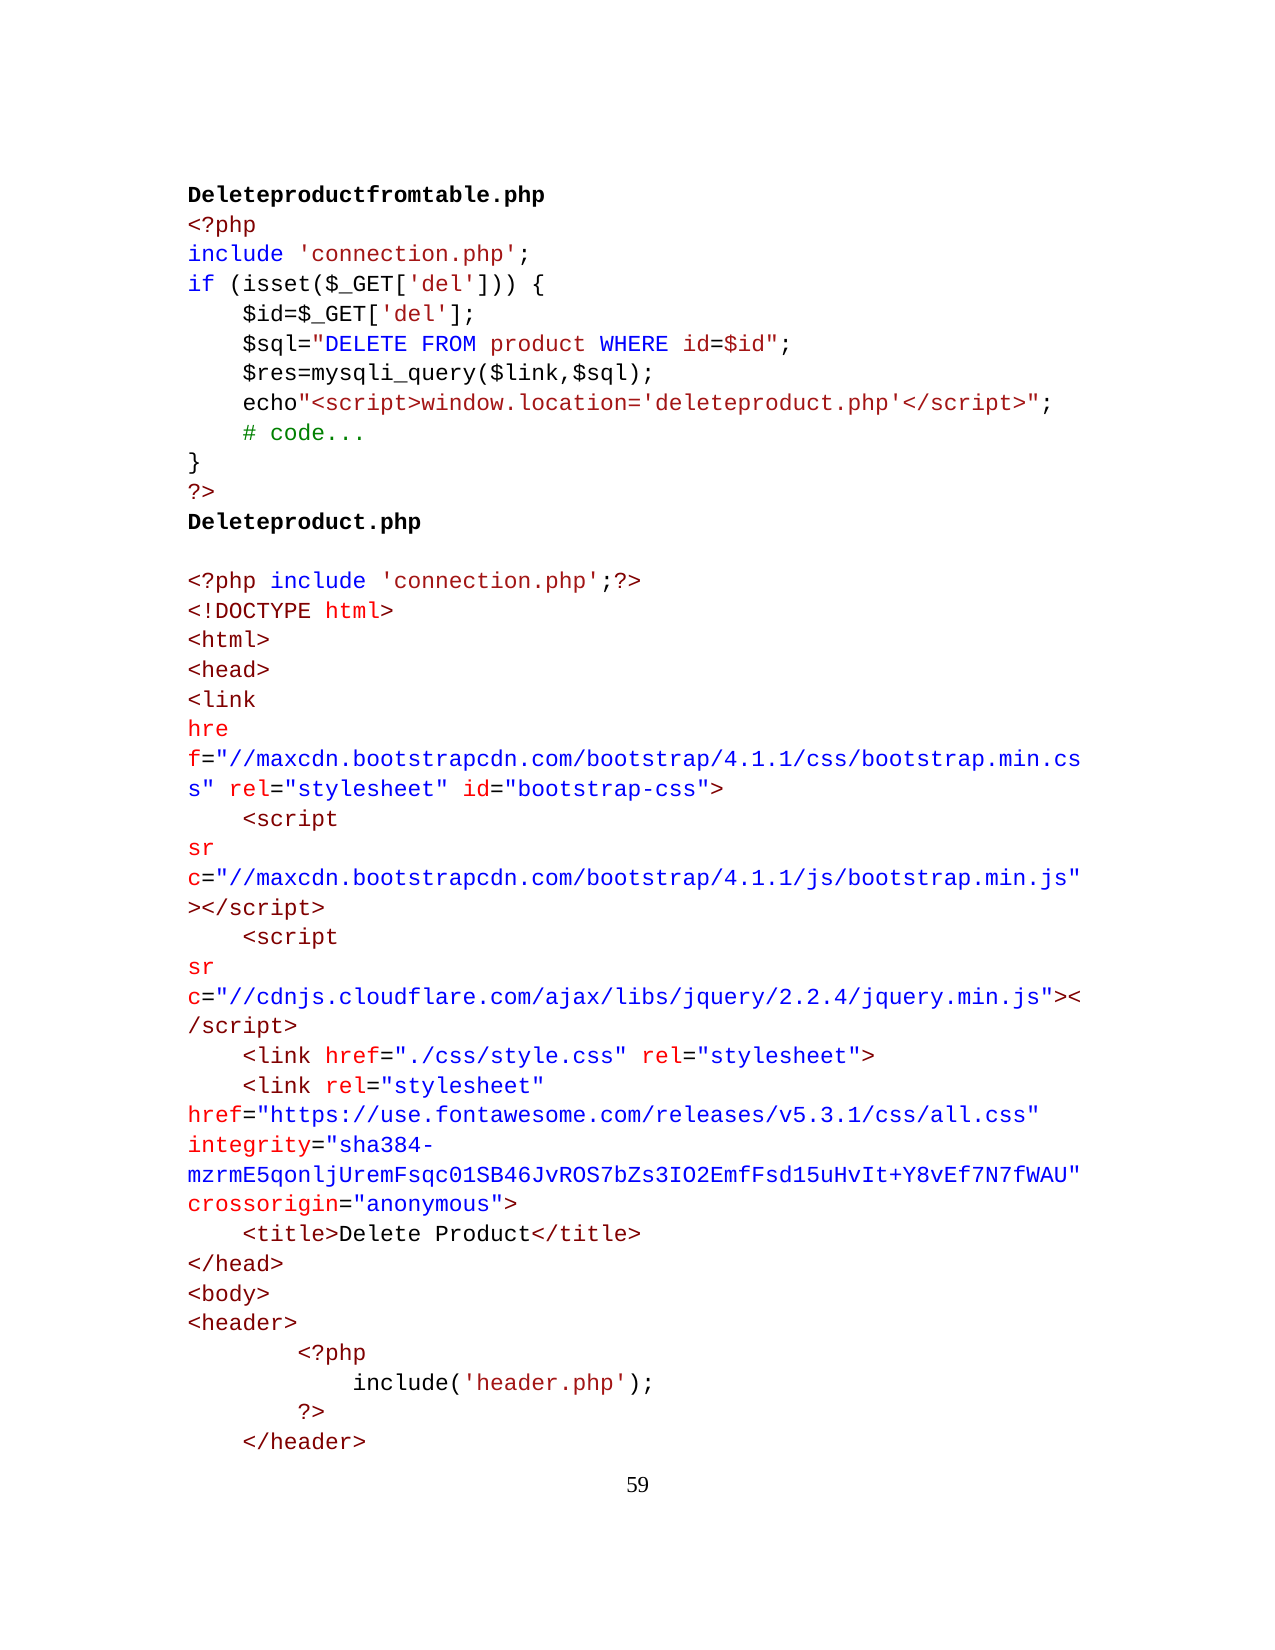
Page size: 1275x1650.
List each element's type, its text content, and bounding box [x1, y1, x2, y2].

text <header> [187, 1308, 1087, 1337]
text <link href="//maxcdn.bootstrapcdn.com/bootstrap/4.1.1/css/bootstrap.min.css" rel="stylesheet" id="bootstrap-css"> [187, 684, 1087, 803]
text <?php include 'connection.php';?> [187, 566, 1087, 595]
text $id=$_GET['del']; [187, 298, 1087, 328]
text ?> [187, 477, 1087, 506]
text <html> [187, 625, 1087, 655]
text <body> [187, 1278, 1087, 1308]
text <title>Delete Product</title> [187, 1219, 1087, 1248]
text <head> [187, 655, 1087, 684]
text include('header.php'); [187, 1367, 1087, 1397]
text <?php [187, 209, 1087, 239]
text Deleteproductfromtable.php [187, 180, 1087, 209]
text <!DOCTYPE html> [187, 595, 1087, 625]
text <link rel="stylesheet" href="https://use.fontawesome.com/releases/v5.3.1/css/all.css" integrity="sha384-mzrmE5qonljUremFsqc01SB46JvROS7bZs3IO2EmfFsd15uHvIt+Y8vEf7N7fWAU" crossorigin="anonymous"> [187, 1070, 1087, 1219]
text ?> [187, 1397, 1087, 1427]
text if (isset($_GET['del'])) { [187, 269, 1087, 298]
text <script src="//maxcdn.bootstrapcdn.com/bootstrap/4.1.1/js/bootstrap.min.js"></script> [187, 803, 1087, 922]
text </header> [187, 1427, 1087, 1456]
text Deleteproduct.php [187, 506, 1087, 536]
text # code... [187, 417, 1087, 447]
text } [187, 447, 1087, 477]
text include 'connection.php'; [187, 239, 1087, 269]
text <link href="./css/style.css" rel="stylesheet"> [187, 1041, 1087, 1070]
text <script src="//cdnjs.cloudflare.com/ajax/libs/jquery/2.2.4/jquery.min.js"></script> [187, 922, 1087, 1041]
text <?php [187, 1337, 1087, 1367]
text echo"<script>window.location='deleteproduct.php'</script>"; [187, 387, 1087, 417]
text $res=mysqli_query($link,$sql); [187, 358, 1087, 387]
text $sql="DELETE FROM product WHERE id=$id"; [187, 328, 1087, 358]
text </head> [187, 1248, 1087, 1278]
